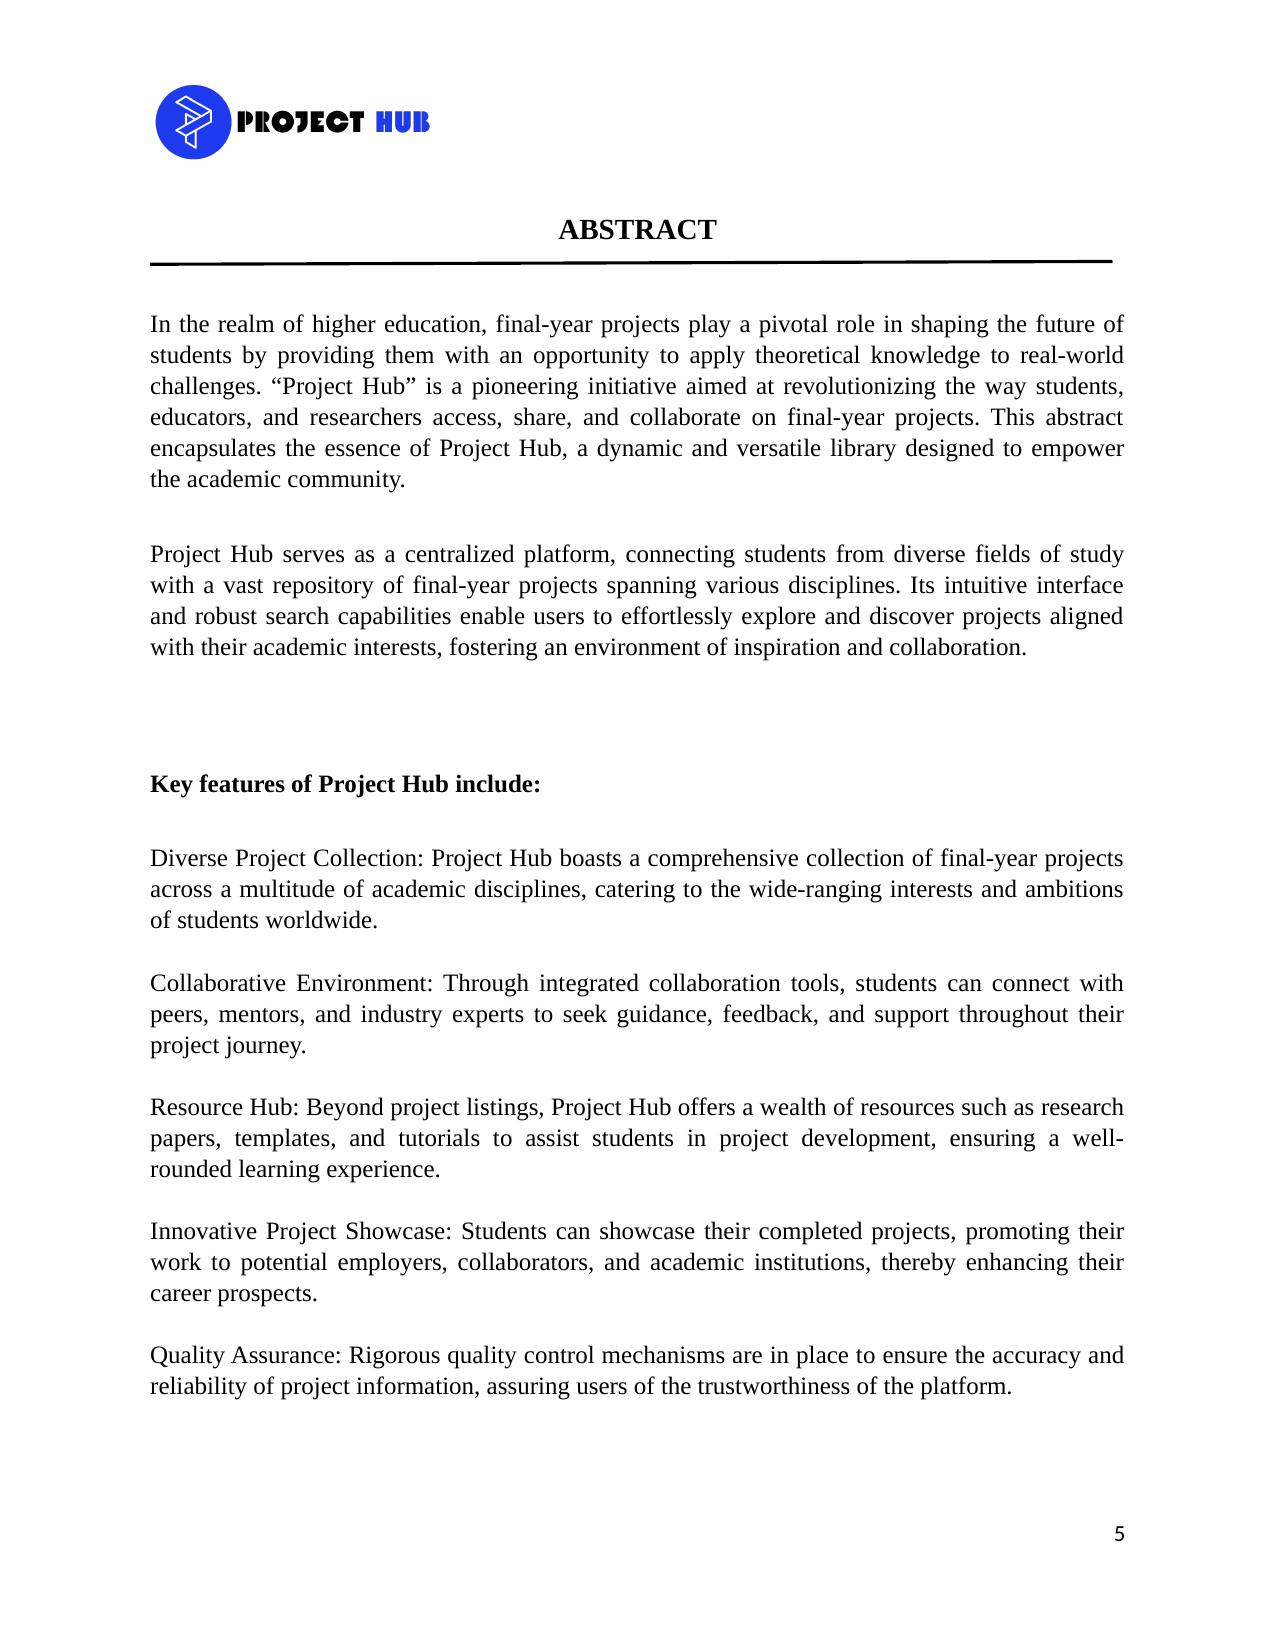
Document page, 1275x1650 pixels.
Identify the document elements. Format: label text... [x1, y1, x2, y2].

text Collaborative Environment: Through integrated collaboration tools, students can connect with peers, mentors, and industry experts to seek guidance, feedback, and support throughout their project journey. [150, 968, 1125, 1058]
text Project Hub serves as a centralized platform, connecting students from diverse fields of study with a vast repository of final-year projects spanning various disciplines. Its intuitive interface and robust search capabilities enable users to effortlessly explore and discover projects aligned with their academic interests, fostering an environment of inspiration and collaboration. [150, 539, 1125, 661]
text Resource Hub: Beyond project listings, Project Hub offers a wealth of resources such as research papers, templates, and tutorials to assist students in project development, ensuring a well-rounded learning experience. [150, 1092, 1125, 1183]
text Key features of Project Hub include: [150, 769, 1125, 798]
text Innovative Project Showcase: Students can showcase their completed projects, promoting their work to potential employers, collaborators, and academic institutions, thereby enhancing their career prospects. [150, 1216, 1125, 1307]
picture [150, 75, 454, 164]
text In the realm of higher education, final-year projects play a pivotal role in shaping the future of students by providing them with an opportunity to apply theoretical knowledge to real-world challenges. “Project Hub” is a pioneering initiative aimed at revolutionizing the way students, educators, and researchers access, share, and collaborate on final-year projects. This abstract encapsulates the essence of Project Hub, a dynamic and versatile library designed to empower the academic community. [150, 309, 1125, 493]
text Quality Assurance: Rigorous quality control mechanisms are in place to ensure the accuracy and reliability of project information, assuring users of the trustworthiness of the platform. [150, 1340, 1125, 1400]
text Diverse Project Collection: Project Hub boasts a comprehensive collection of final-year projects across a multitude of academic disciplines, catering to the wide-ranging interests and ambitions of students worldwide. [150, 843, 1125, 934]
text ABSTRACT [150, 212, 1125, 246]
